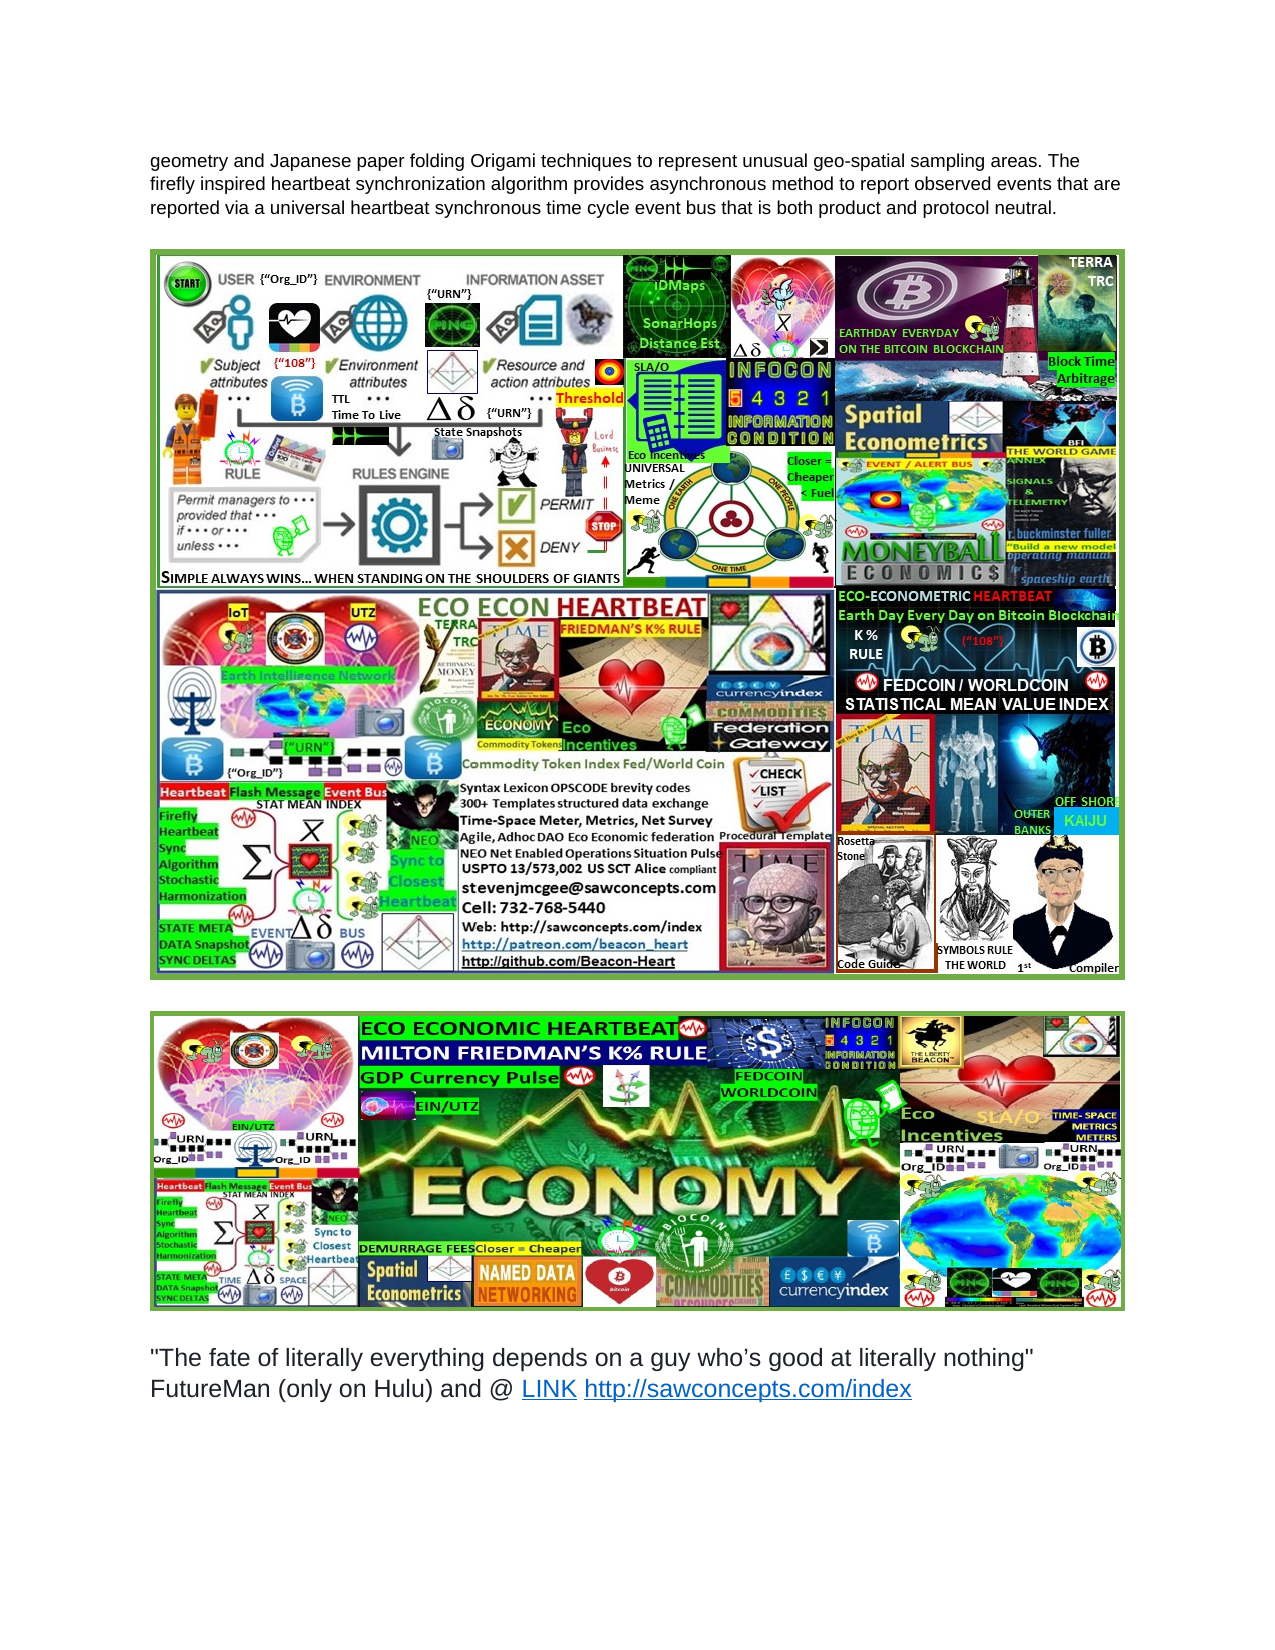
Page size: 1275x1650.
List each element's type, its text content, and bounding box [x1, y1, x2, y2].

picture [1064, 815, 1106, 826]
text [150, 150, 1125, 218]
picture [156, 255, 1119, 974]
picture [154, 1016, 1121, 1307]
text "The fate of literally everything depends on a guy who’s good at literally nothing" FutureMan (only on Hulu) and @ LINK http://sawconcepts.com/index [150, 1343, 1125, 1403]
